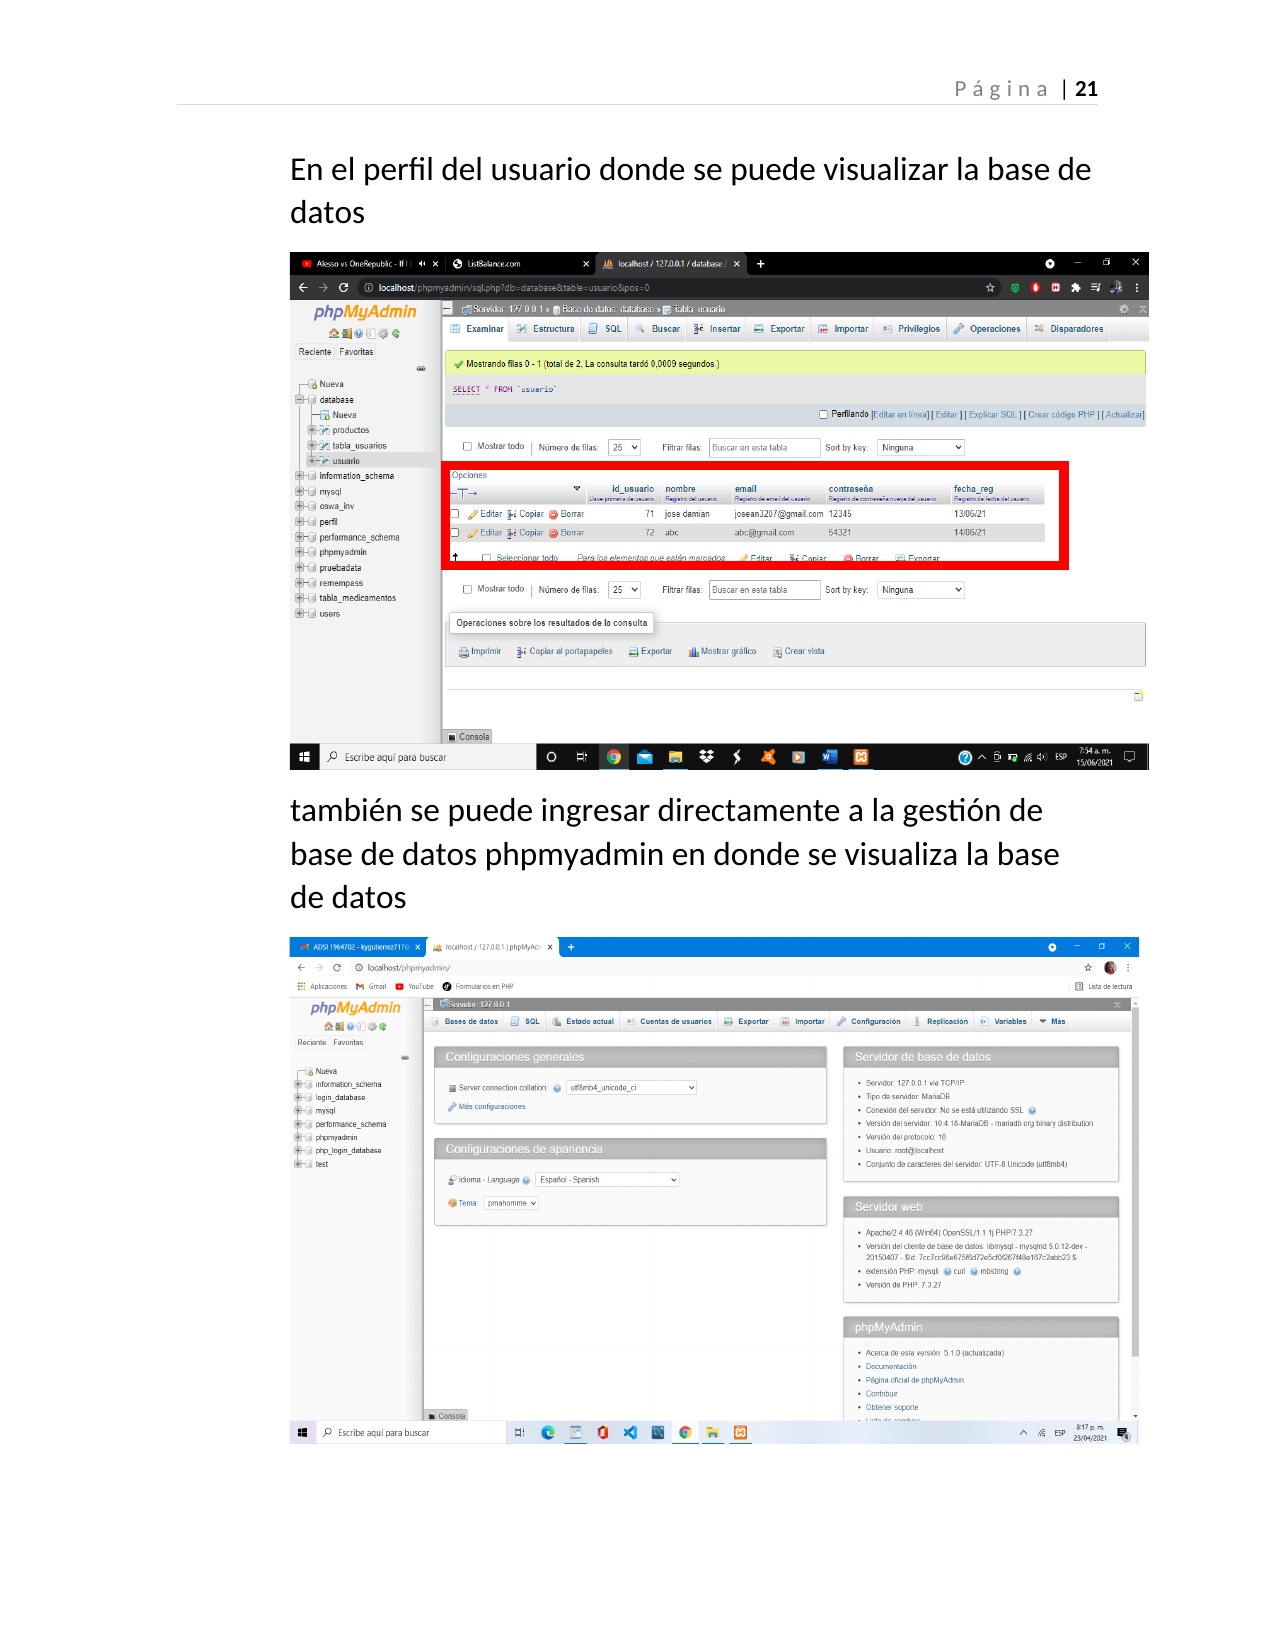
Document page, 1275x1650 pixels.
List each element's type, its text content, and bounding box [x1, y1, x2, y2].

text En el perfil del usuario donde se puede visualizar la base de datos [290, 148, 1098, 232]
text también se puede ingresar directamente a la gestión de base de datos phpmyadmin en donde se visualiza la base de datos [290, 789, 1098, 917]
picture [289, 252, 1149, 770]
picture [289, 937, 1140, 1444]
